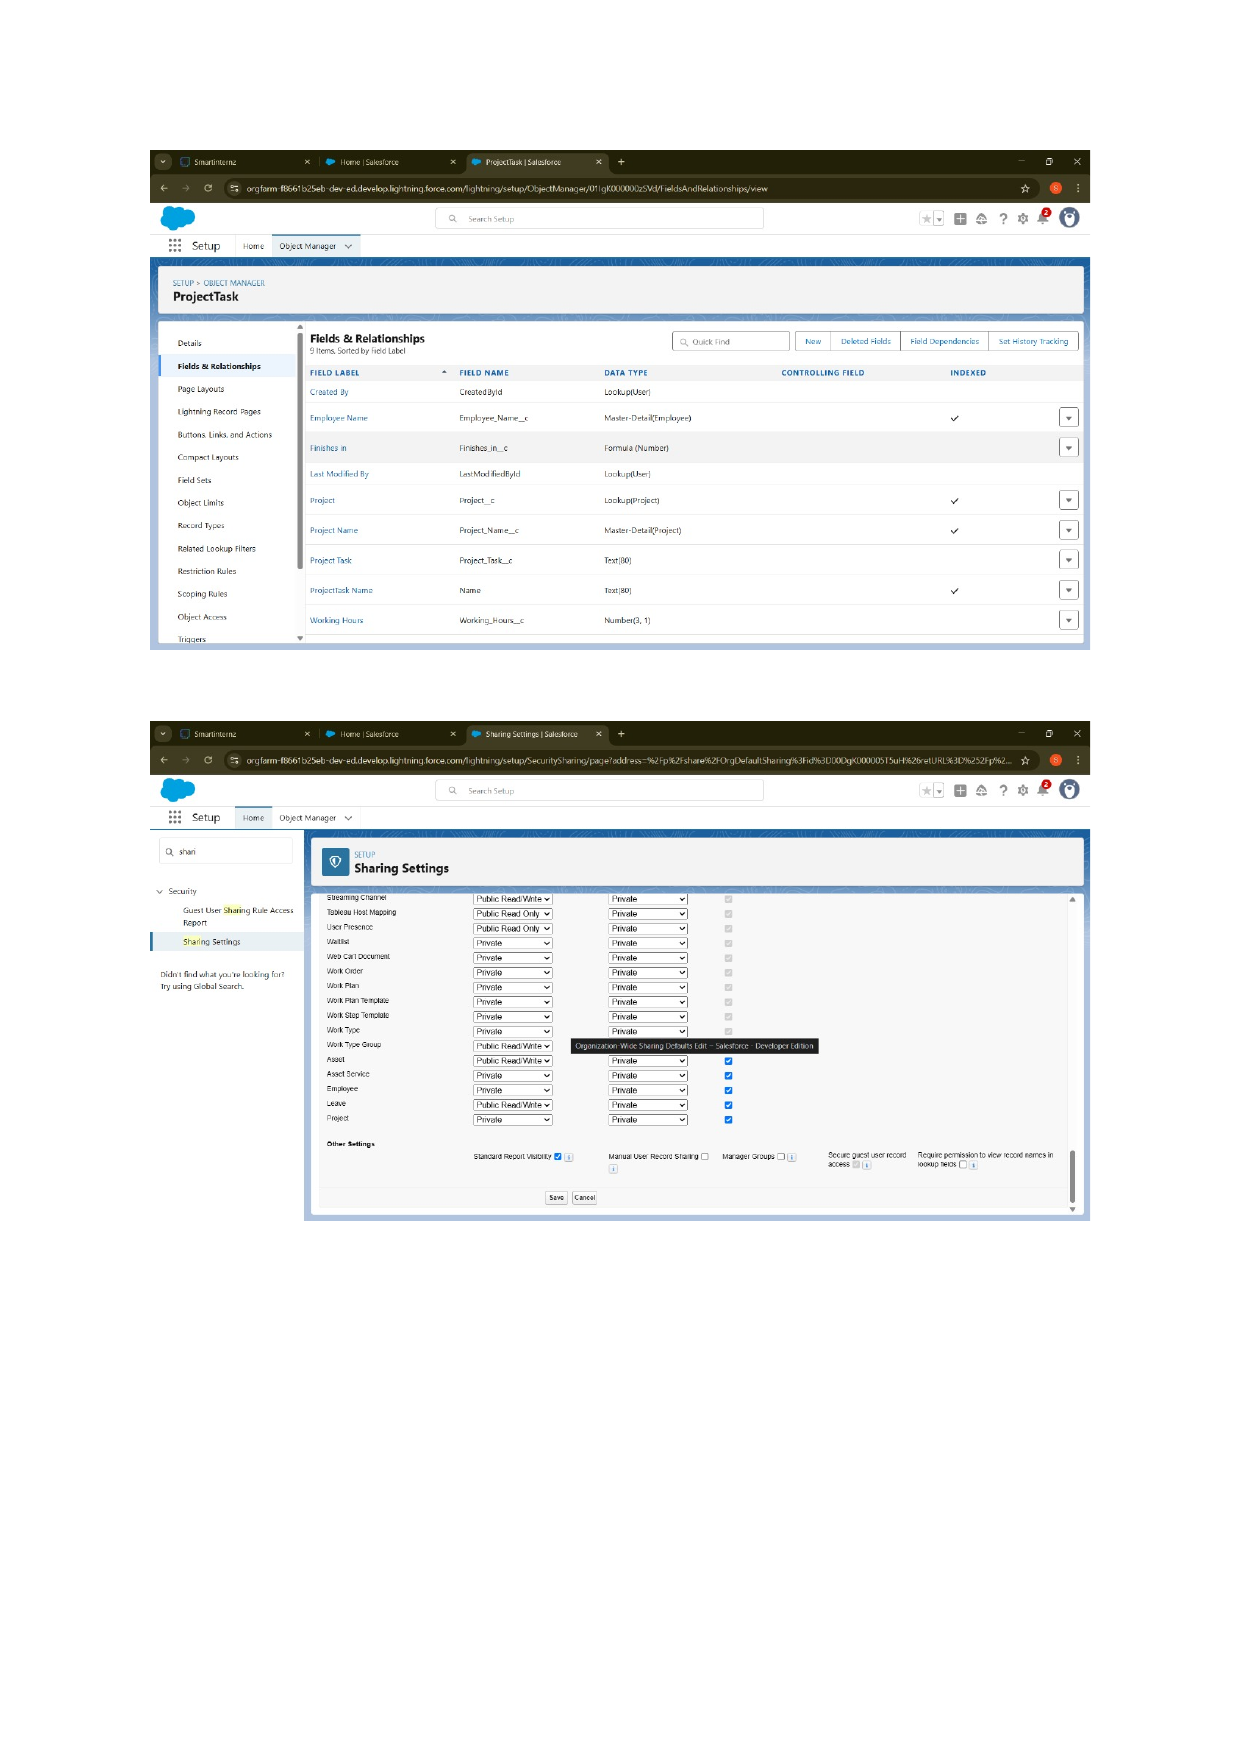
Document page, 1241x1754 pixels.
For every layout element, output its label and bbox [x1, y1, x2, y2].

picture [150, 150, 1091, 650]
picture [150, 721, 1091, 1221]
